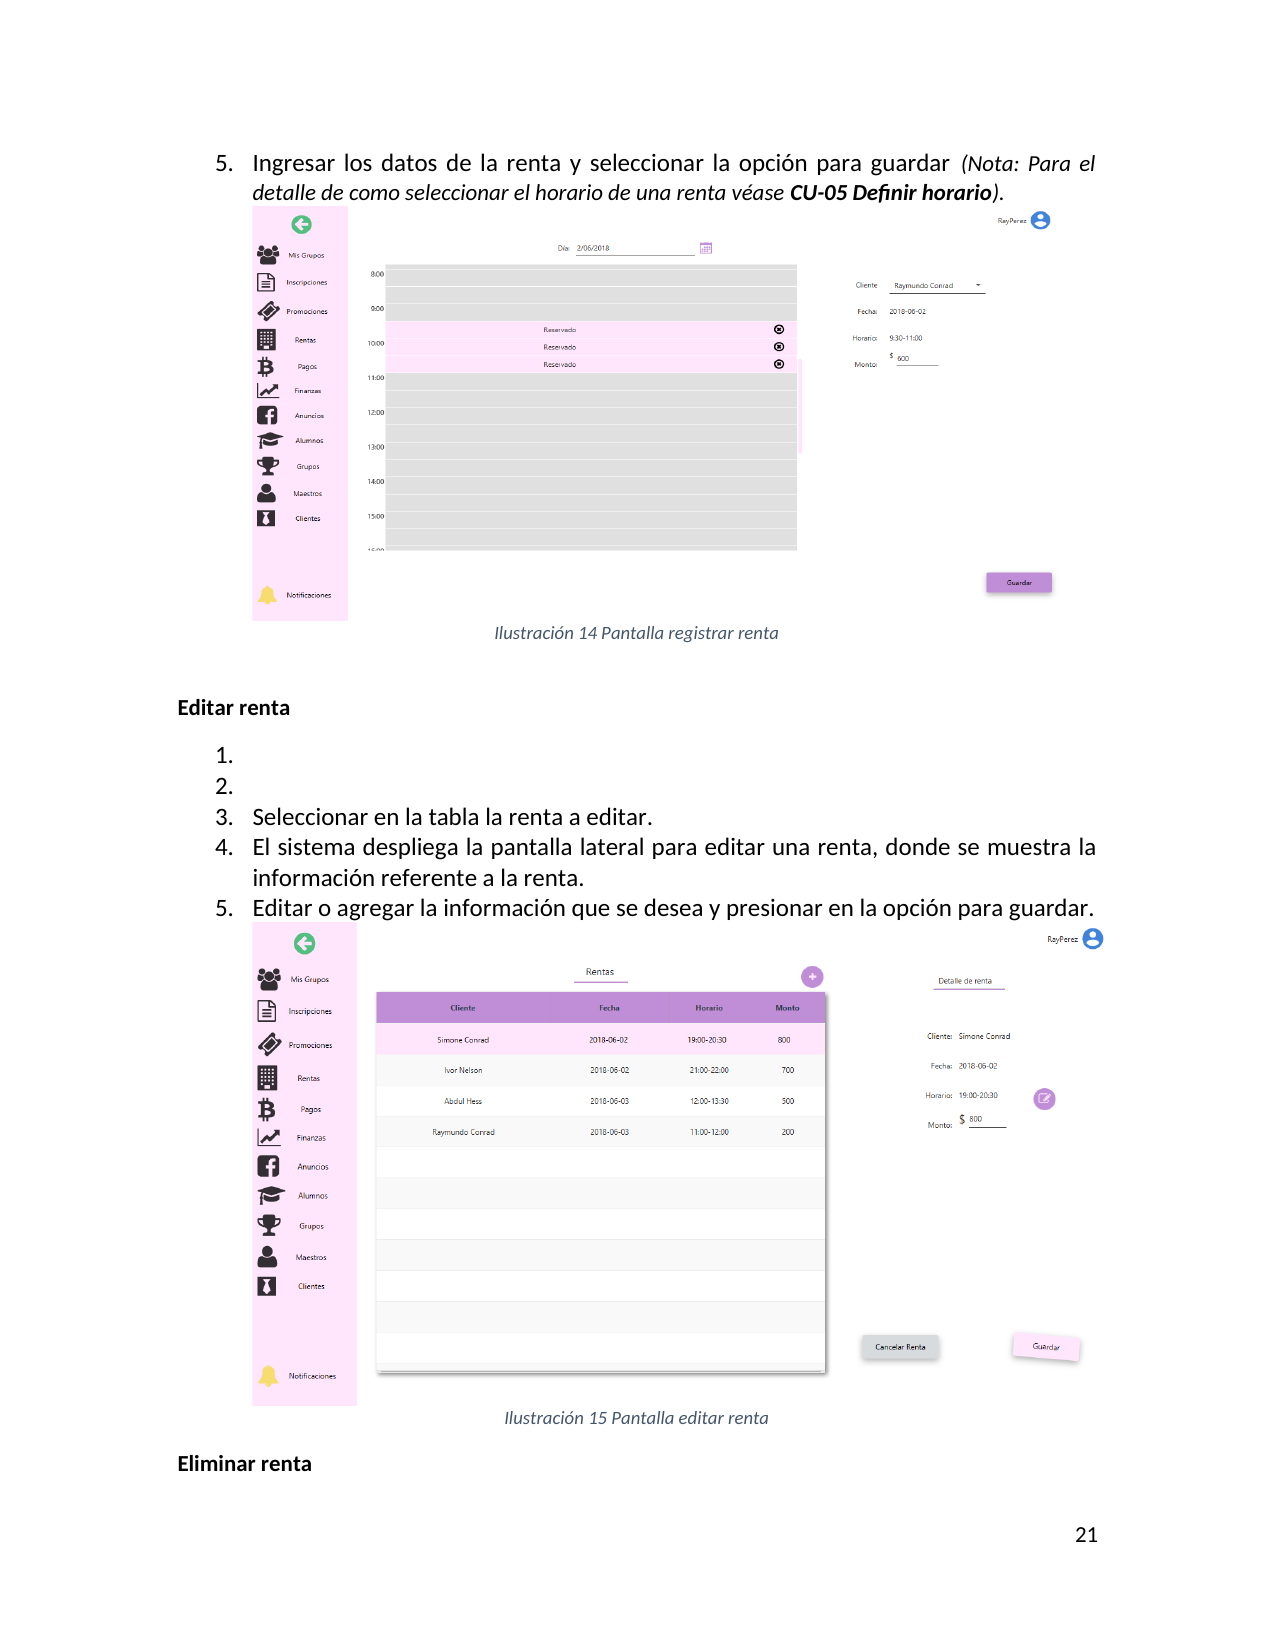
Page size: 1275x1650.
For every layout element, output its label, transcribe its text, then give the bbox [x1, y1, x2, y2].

text Editar renta [177, 693, 1098, 721]
list Ingresar los datos de la renta y seleccionar la opción para guardar (Nota: Para el detalle de como seleccionar el horario de una renta véase CU-05 Definir horario). [215, 148, 1098, 206]
text Ilustración 15 Pantalla editar renta [177, 1406, 1098, 1429]
picture [252, 922, 1112, 1406]
list Editar o agregar la información que se desea y presionar en la opción para guardar. [215, 892, 1098, 923]
text Ilustración 14 Pantalla registrar renta [177, 621, 1098, 644]
text Eliminar renta [177, 1449, 1098, 1478]
list Seleccionar en la tabla la renta a editar. [215, 801, 1098, 831]
picture [252, 206, 1061, 621]
list El sistema despliega la pantalla lateral para editar una renta, donde se muestra la información referente a la renta. [215, 831, 1098, 892]
